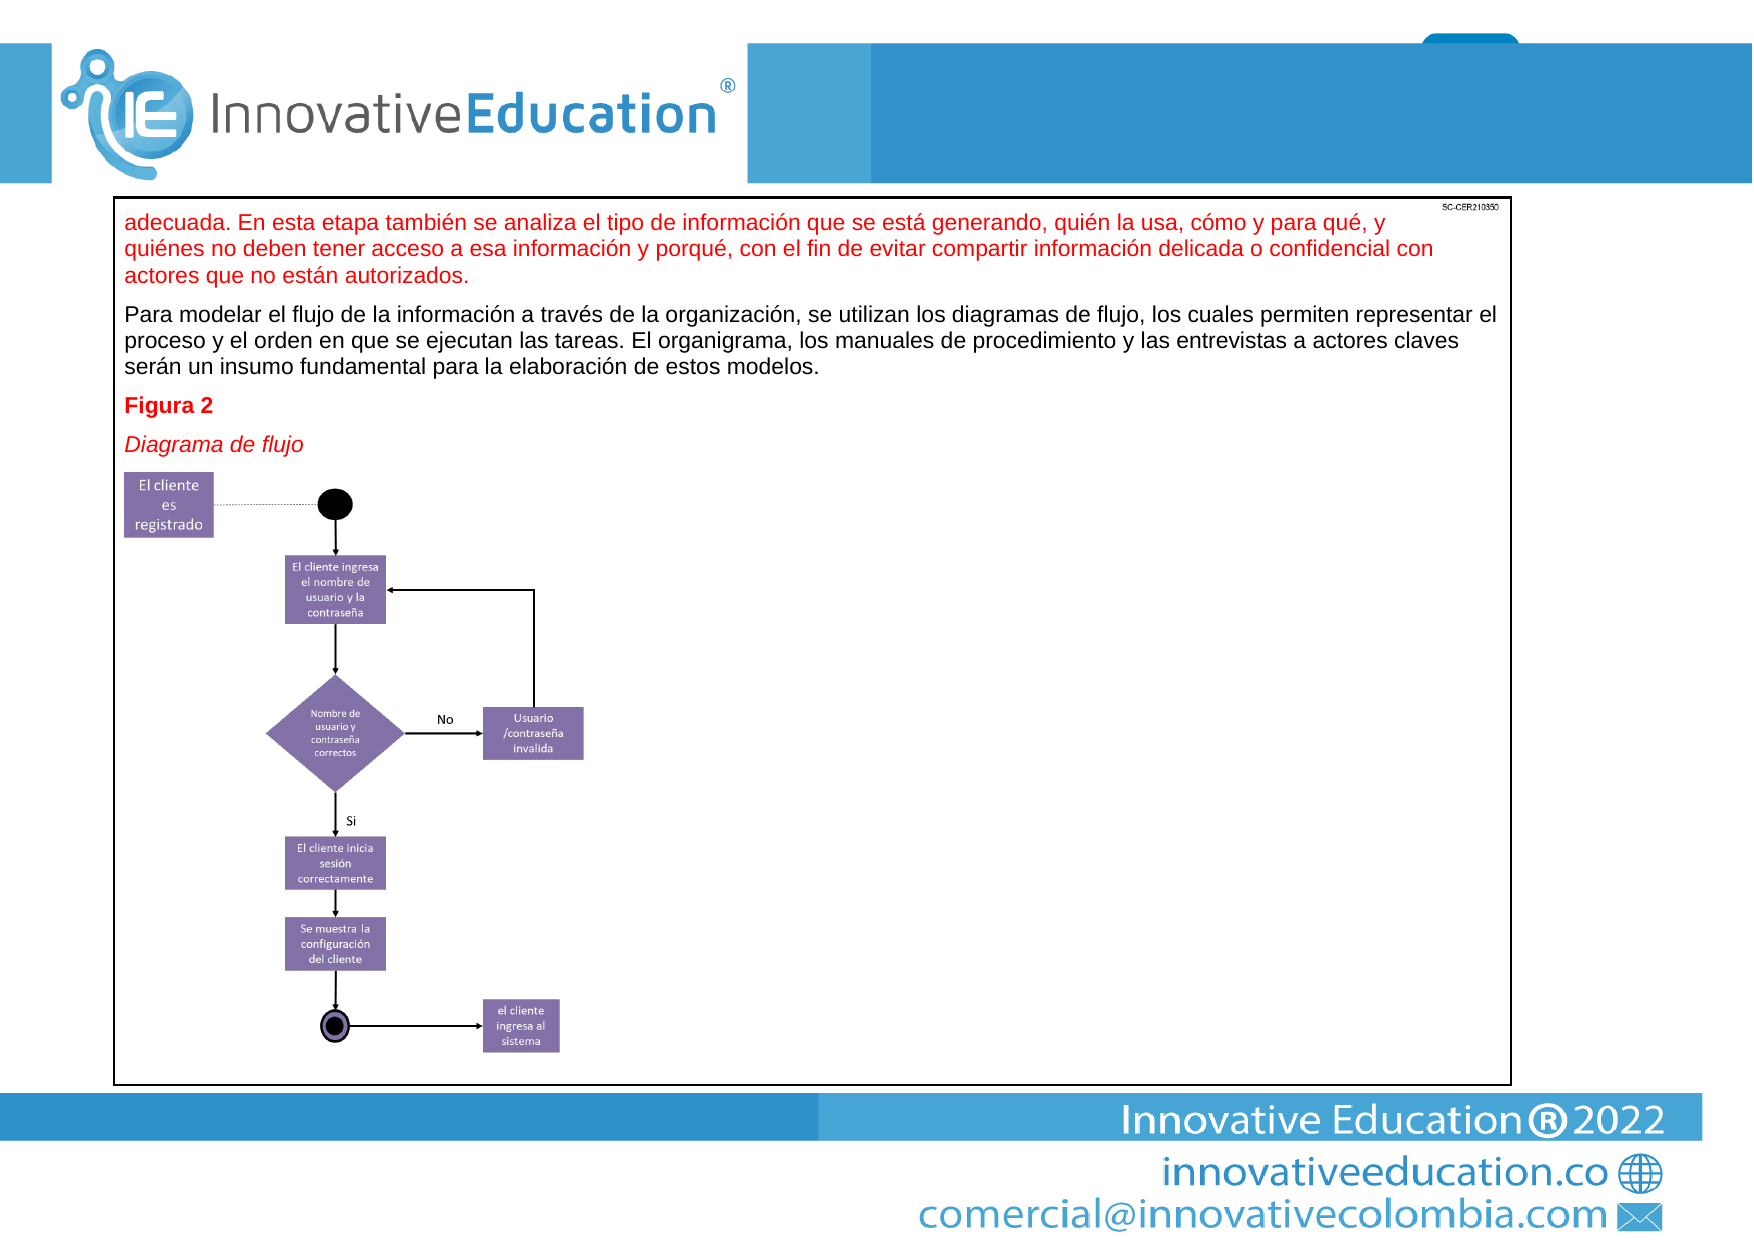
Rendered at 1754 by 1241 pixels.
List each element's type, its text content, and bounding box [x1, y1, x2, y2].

picture [0, 1092, 1703, 1238]
picture [124, 469, 584, 1056]
picture [0, 30, 1752, 213]
